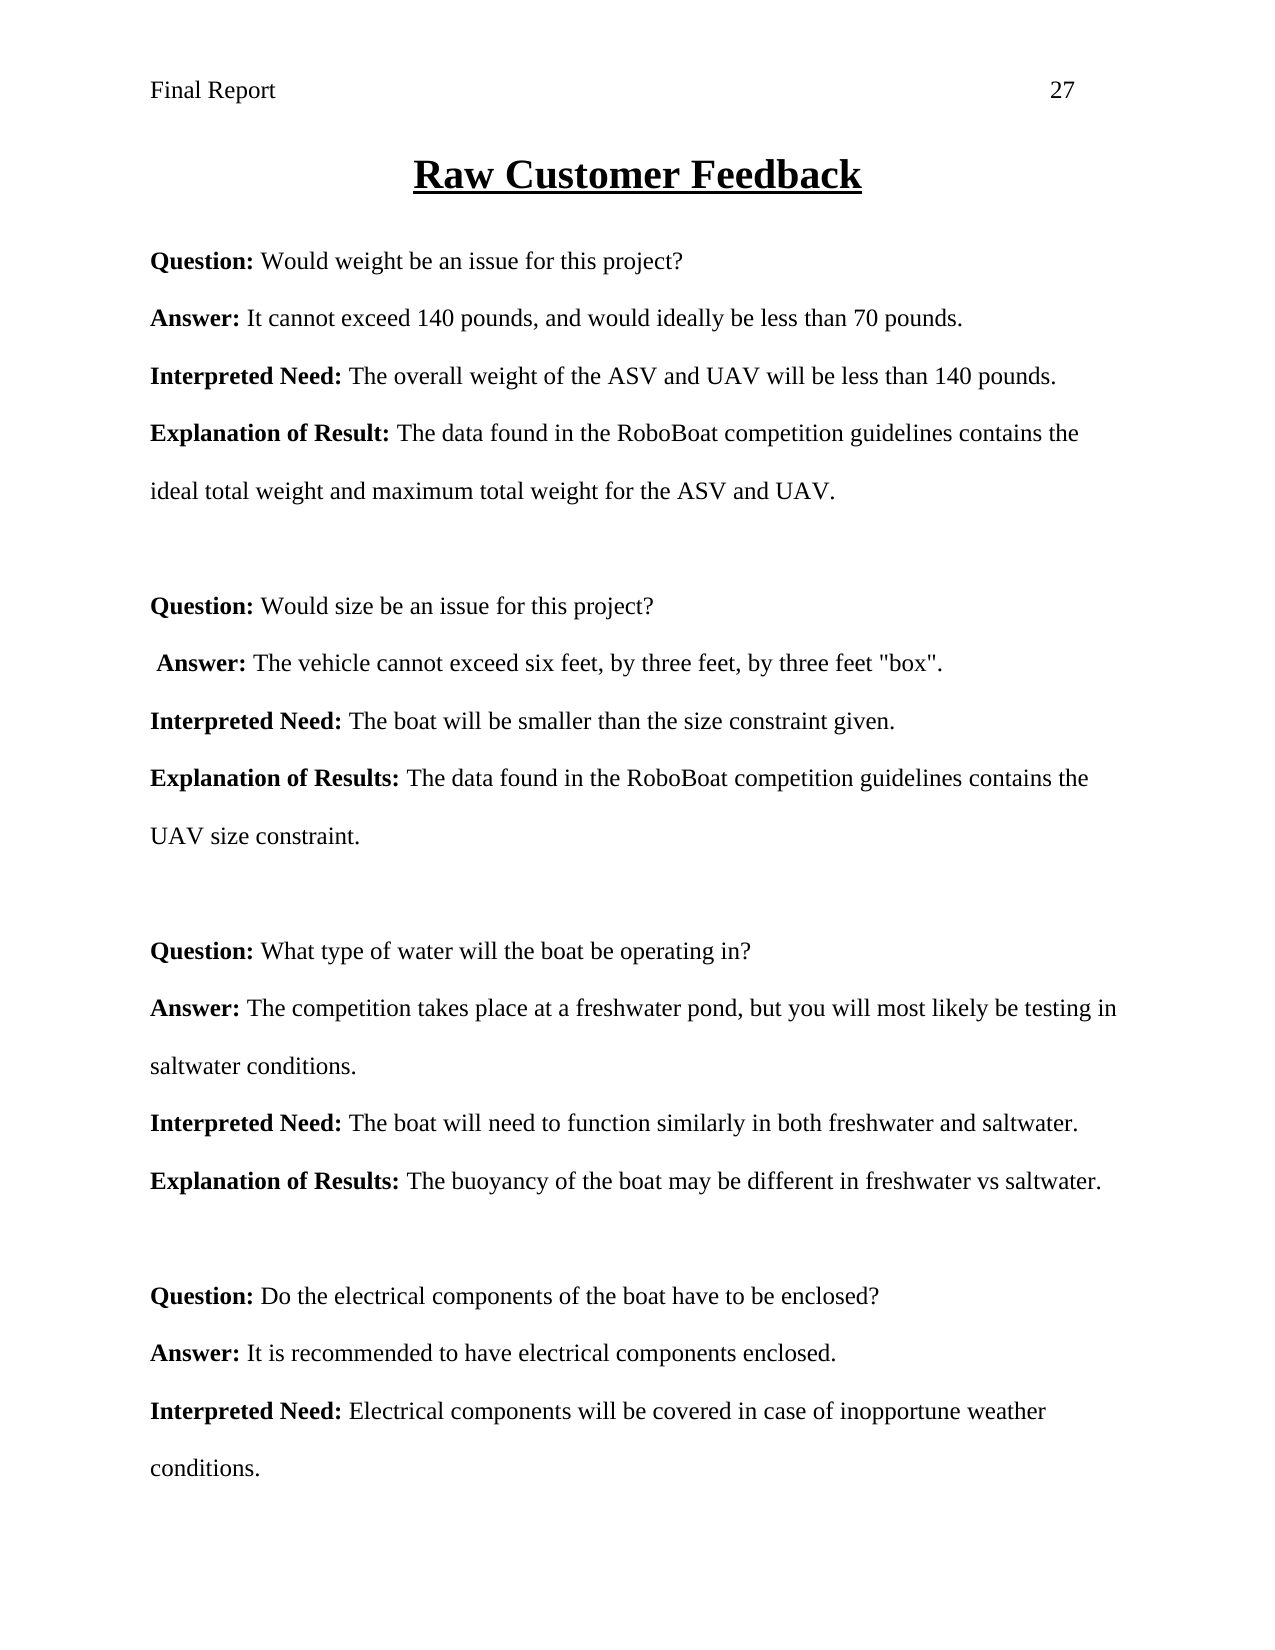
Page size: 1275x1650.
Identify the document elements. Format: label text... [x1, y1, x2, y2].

text Interpreted Need: The boat will be smaller than the size constraint given. [150, 706, 1125, 734]
text Answer: It is recommended to have electrical components enclosed. [150, 1338, 1125, 1367]
text Explanation of Results: The buoyancy of the boat may be different in freshwater vs saltwater. [150, 1166, 1125, 1194]
text Answer: The competition takes place at a freshwater pond, but you will most likely be testing in saltwater conditions. [150, 993, 1125, 1079]
text Interpreted Need: The boat will need to function similarly in both freshwater and saltwater. [150, 1108, 1125, 1137]
text Question: Do the electrical components of the boat have to be enclosed? [150, 1281, 1125, 1309]
text Answer: The vehicle cannot exceed six feet, by three feet, by three feet "box". [150, 648, 1125, 677]
text Question: What type of water will the boat be operating in? [150, 936, 1125, 964]
text Question: Would weight be an issue for this project? [150, 246, 1125, 274]
text Raw Customer Feedback [150, 150, 1125, 198]
text Answer: It cannot exceed 140 pounds, and would ideally be less than 70 pounds. [150, 303, 1125, 332]
text Interpreted Need: Electrical components will be covered in case of inopportune weather conditions. [150, 1396, 1125, 1482]
text Interpreted Need: The overall weight of the ASV and UAV will be less than 140 pounds. [150, 361, 1125, 389]
text Question: Would size be an issue for this project? [150, 591, 1125, 619]
text Explanation of Results: The data found in the RoboBoat competition guidelines contains the UAV size constraint. [150, 763, 1125, 849]
text Explanation of Result: The data found in the RoboBoat competition guidelines contains the ideal total weight and maximum total weight for the ASV and UAV. [150, 418, 1125, 504]
